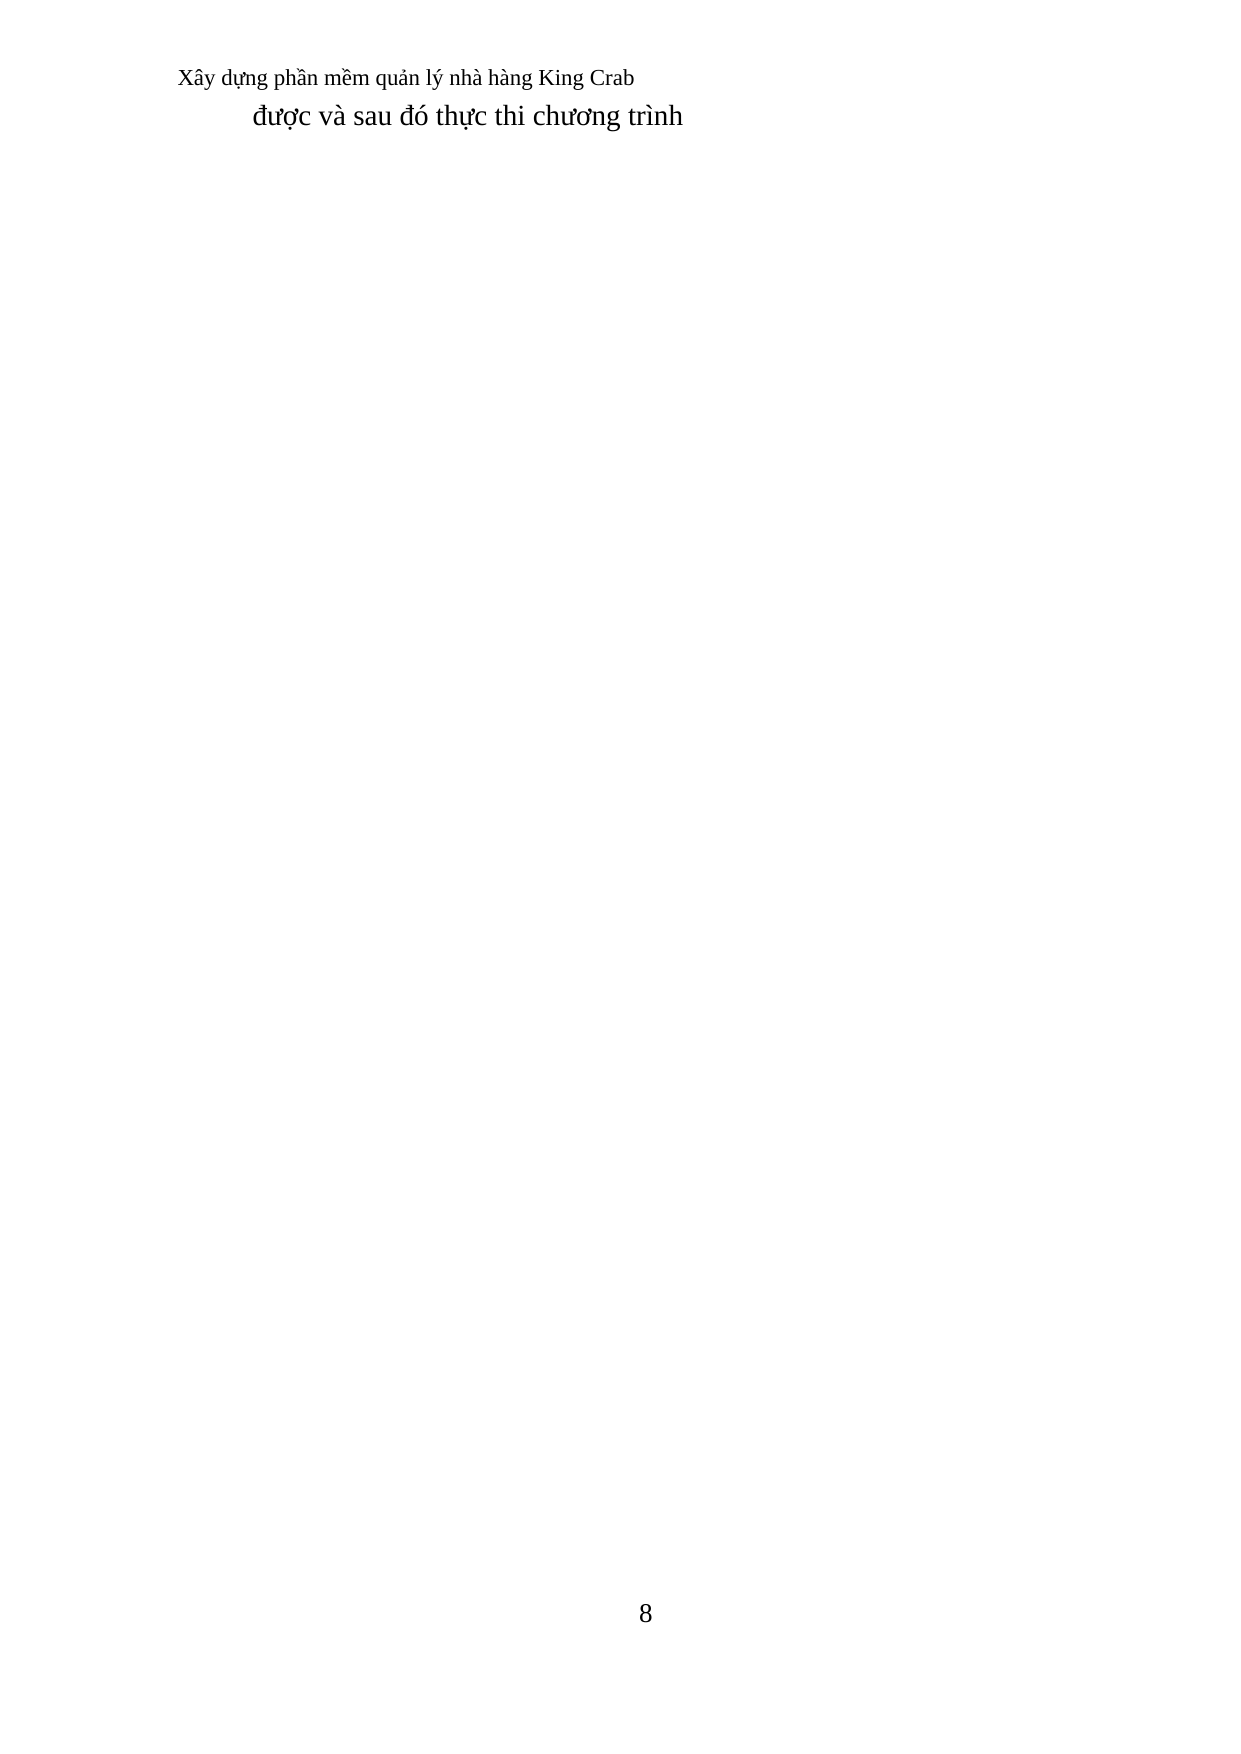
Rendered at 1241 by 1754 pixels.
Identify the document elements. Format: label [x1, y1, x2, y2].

list [215, 98, 1119, 131]
